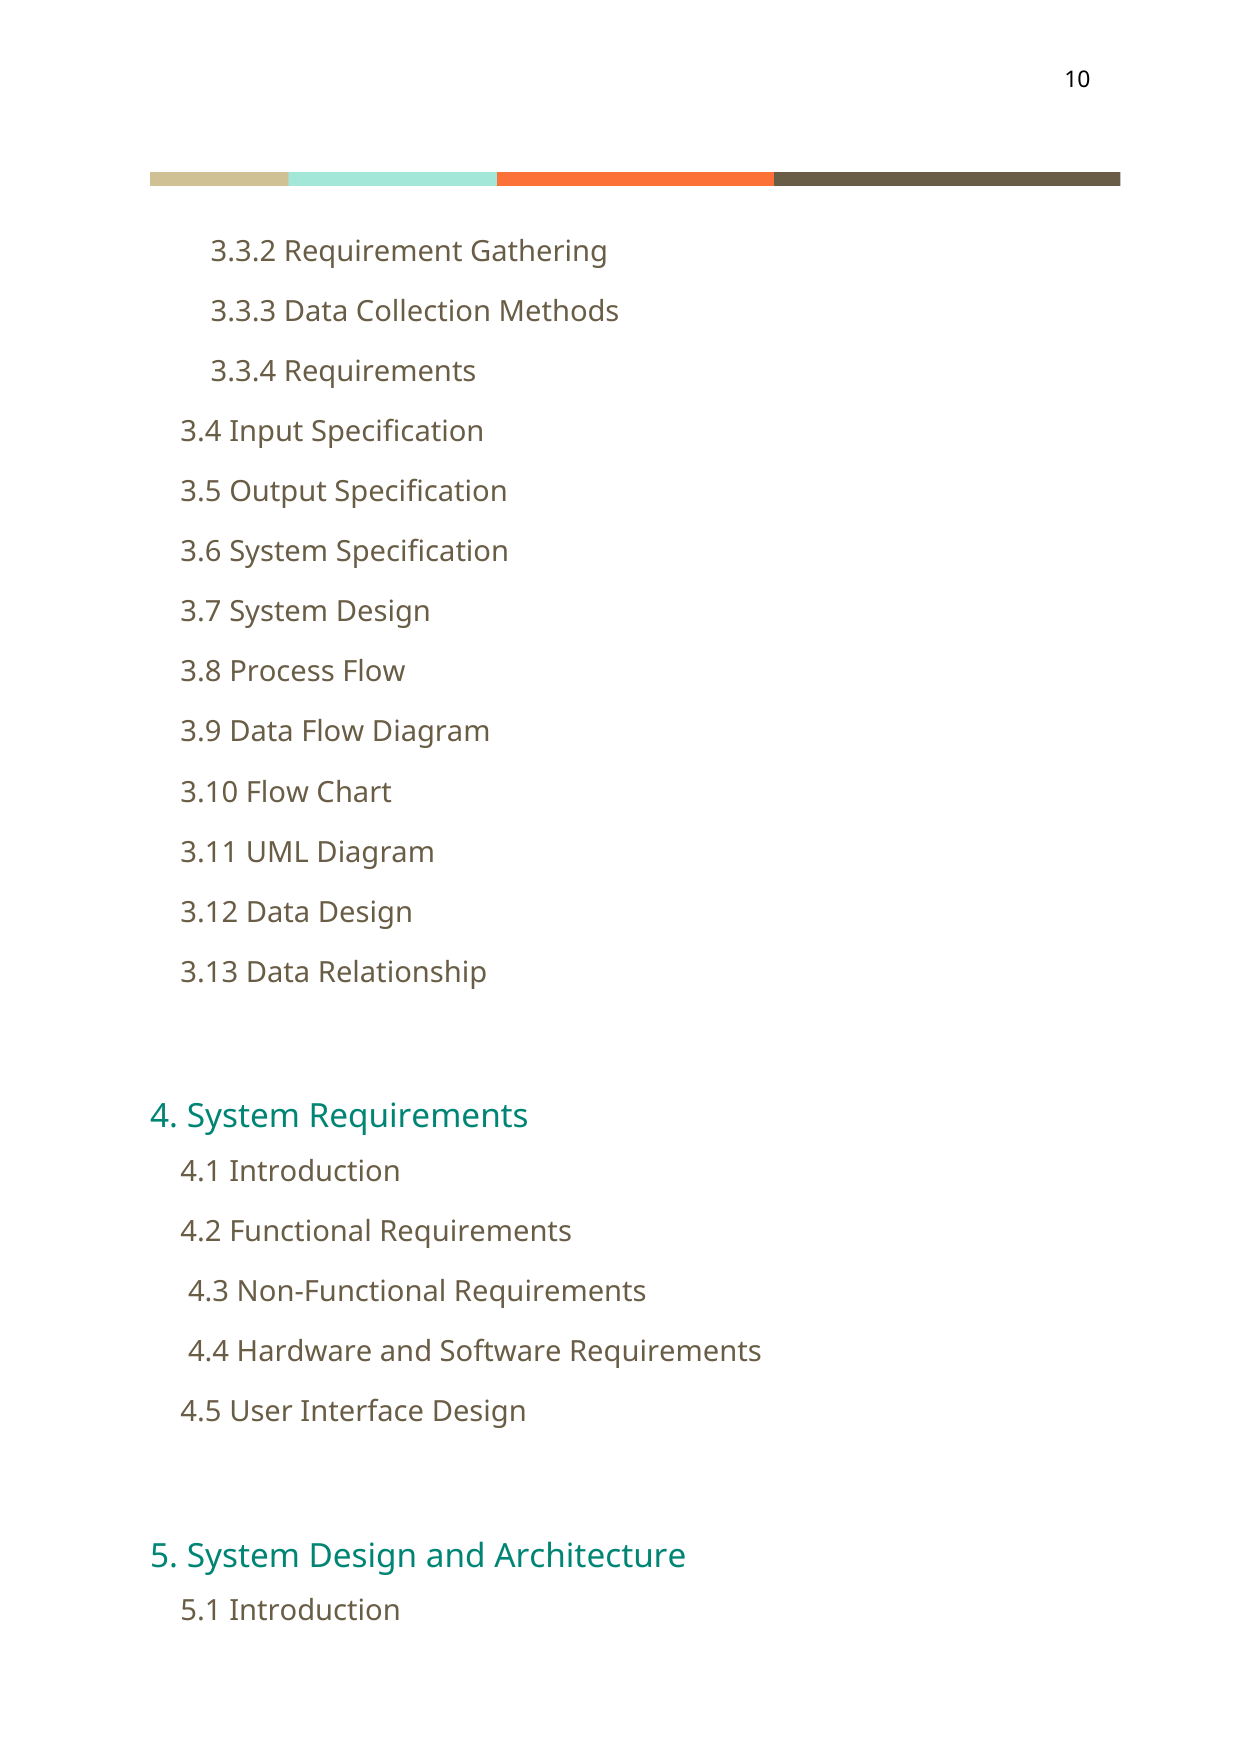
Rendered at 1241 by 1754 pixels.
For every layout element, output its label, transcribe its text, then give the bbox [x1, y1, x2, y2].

subtitle 4. System Requirements [150, 1092, 1090, 1138]
picture [150, 172, 1121, 186]
subtitle 5. System Design and Architecture [150, 1532, 1090, 1577]
text 3.11 UML Diagram [150, 831, 1090, 871]
text 3.3.4 Requirements [150, 350, 1090, 390]
text 3.3.2 Requirement Gathering [150, 230, 1090, 269]
text 3.7 System Design [150, 591, 1090, 630]
text 3.9 Data Flow Diagram [150, 711, 1090, 750]
text 3.5 Output Specification [150, 470, 1090, 510]
text 3.6 System Specification [150, 530, 1090, 570]
text 3.8 Process Flow [150, 651, 1090, 690]
text 3.4 Input Specification [150, 410, 1090, 450]
text 4.5 User Interface Design [150, 1391, 1090, 1430]
text 3.10 Flow Chart [150, 771, 1090, 811]
text 4.1 Introduction [150, 1150, 1090, 1190]
text 3.12 Data Design [150, 891, 1090, 931]
text 3.13 Data Relationship [150, 951, 1090, 991]
text 4.2 Functional Requirements [150, 1210, 1090, 1250]
text 4.3 Non-Functional Requirements [150, 1270, 1090, 1310]
text 4.4 Hardware and Software Requirements [150, 1330, 1090, 1370]
text 5.1 Introduction [150, 1589, 1090, 1629]
text 3.3.3 Data Collection Methods [150, 290, 1090, 330]
